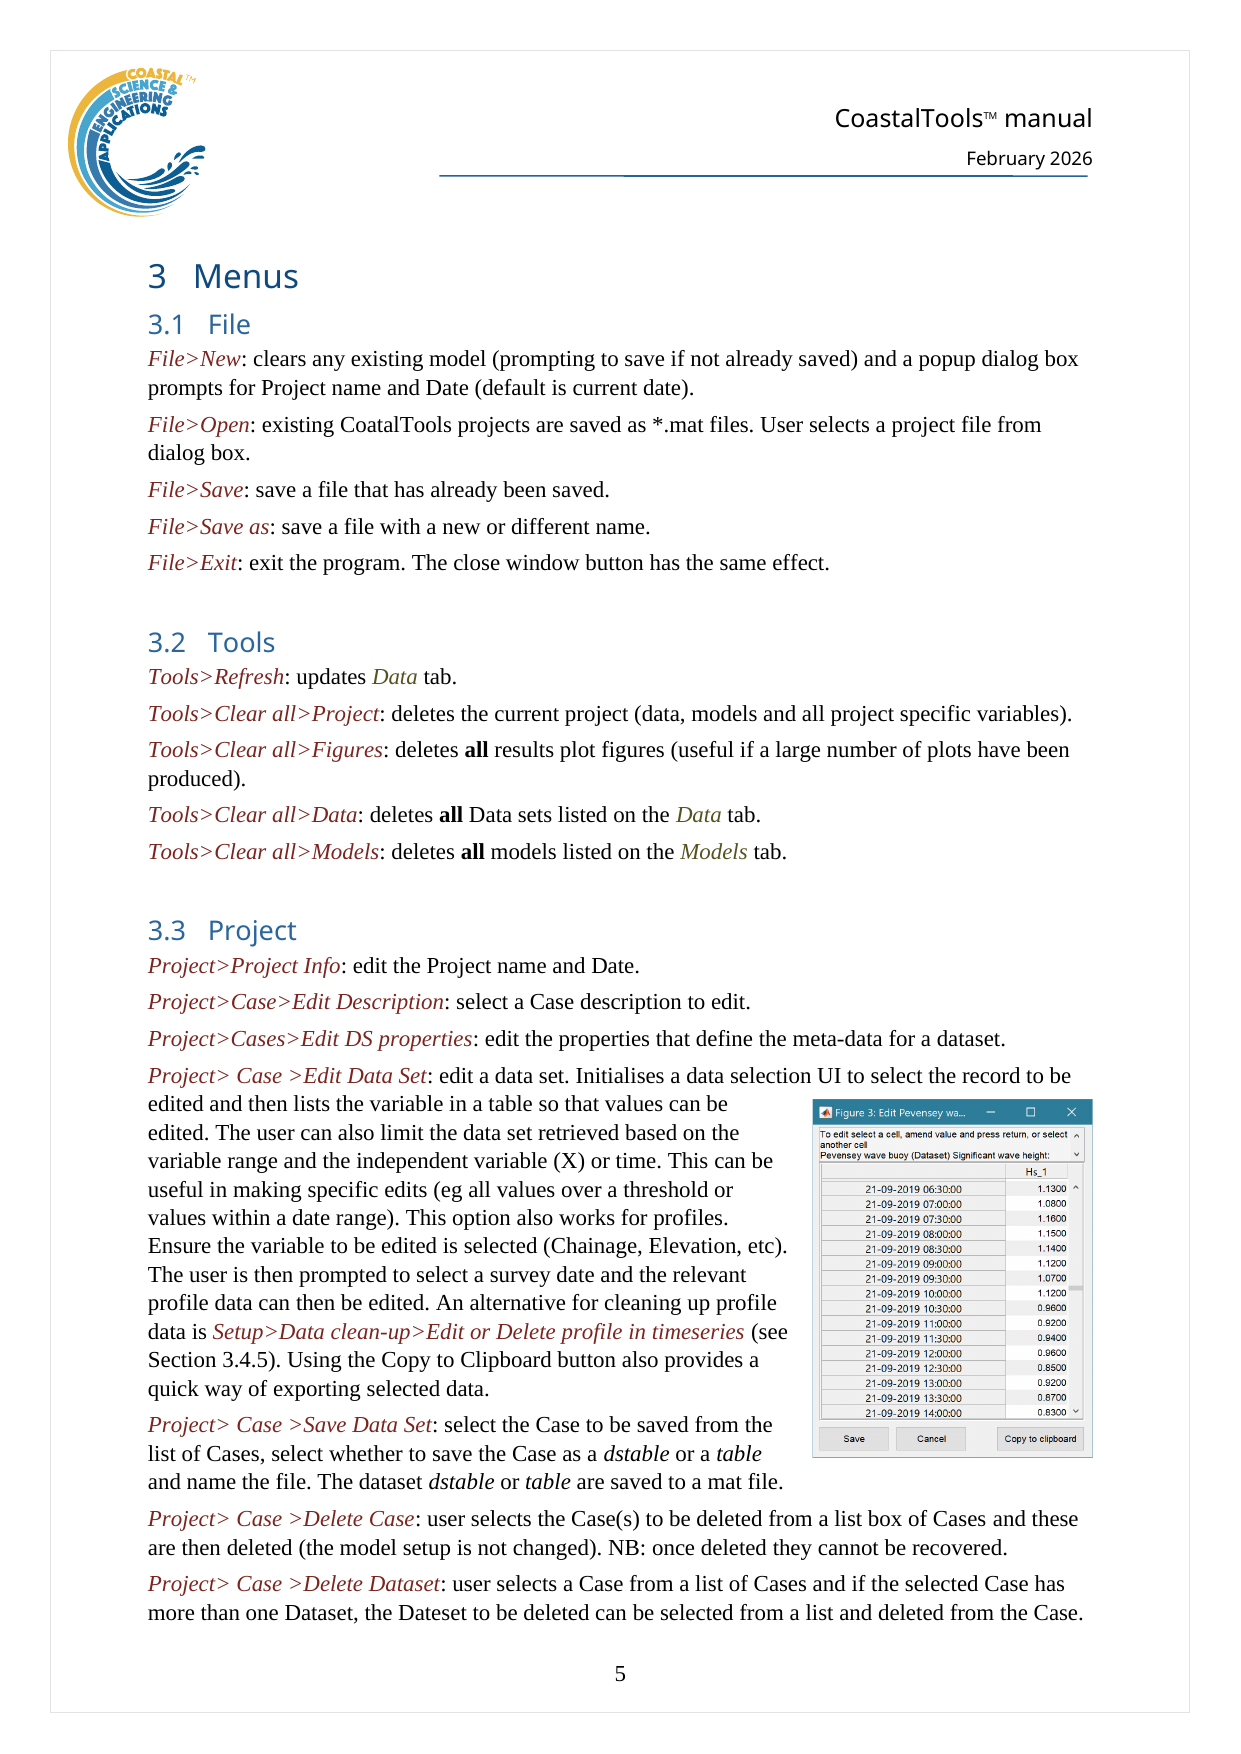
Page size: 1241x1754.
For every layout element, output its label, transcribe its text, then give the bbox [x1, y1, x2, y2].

subtitle File [148, 306, 1093, 343]
text File>New: clears any existing model (prompting to save if not already saved) and a popup dialog box prompts for Project name and Date (default is current date). [148, 346, 1093, 400]
subtitle Project [148, 912, 1093, 949]
text File>Save as: save a file with a new or different name. [148, 513, 1093, 539]
text Tools>Clear all>Data: deletes all Data sets listed on the Data tab. [148, 802, 1093, 828]
text File>Exit: exit the program. The close window button has the same effect. [148, 549, 1093, 576]
text Project> Case >Delete Dataset: user selects a Case from a list of Cases and if the selected Case has more than one Dataset, the Dateset to be deleted can be selected from a list and deleted from the Case. [148, 1570, 1093, 1625]
text Tools>Clear all>Figures: deletes all results plot figures (useful if a large number of plots have been produced). [148, 736, 1093, 791]
subtitle Menus [148, 253, 1093, 298]
text Project>Case>Edit Description: select a Case description to edit. [148, 988, 1093, 1015]
text Project> Case >Save Data Set: select the Case to be saved from the list of Cases, select whether to save the Case as a dstable or a table and name the file. The dataset dstable or table are saved to a mat file. [148, 1412, 1093, 1495]
text Project>Project Info: edit the Project name and Date. [148, 952, 1093, 978]
picture [812, 1099, 1093, 1458]
text File>Save: save a file that has already been saved. [148, 476, 1093, 502]
text Tools>Clear all>Project: deletes the current project (data, models and all project specific variables). [148, 699, 1093, 726]
text Project>Cases>Edit DS properties: edit the properties that define the meta-data for a dataset. [148, 1025, 1093, 1052]
text Tools>Clear all>Models: deletes all models listed on the Models tab. [148, 838, 1093, 865]
subtitle Tools [148, 623, 1093, 660]
text Project> Case >Delete Case: user selects the Case(s) to be deleted from a list box of Cases and these are then deleted (the model setup is not changed). NB: once deleted they cannot be recovered. [148, 1505, 1093, 1560]
text File>Open: existing CoatalTools projects are saved as *.mat files. User selects a project file from dialog box. [148, 411, 1093, 466]
text Tools>Refresh: updates Data tab. [148, 663, 1093, 689]
